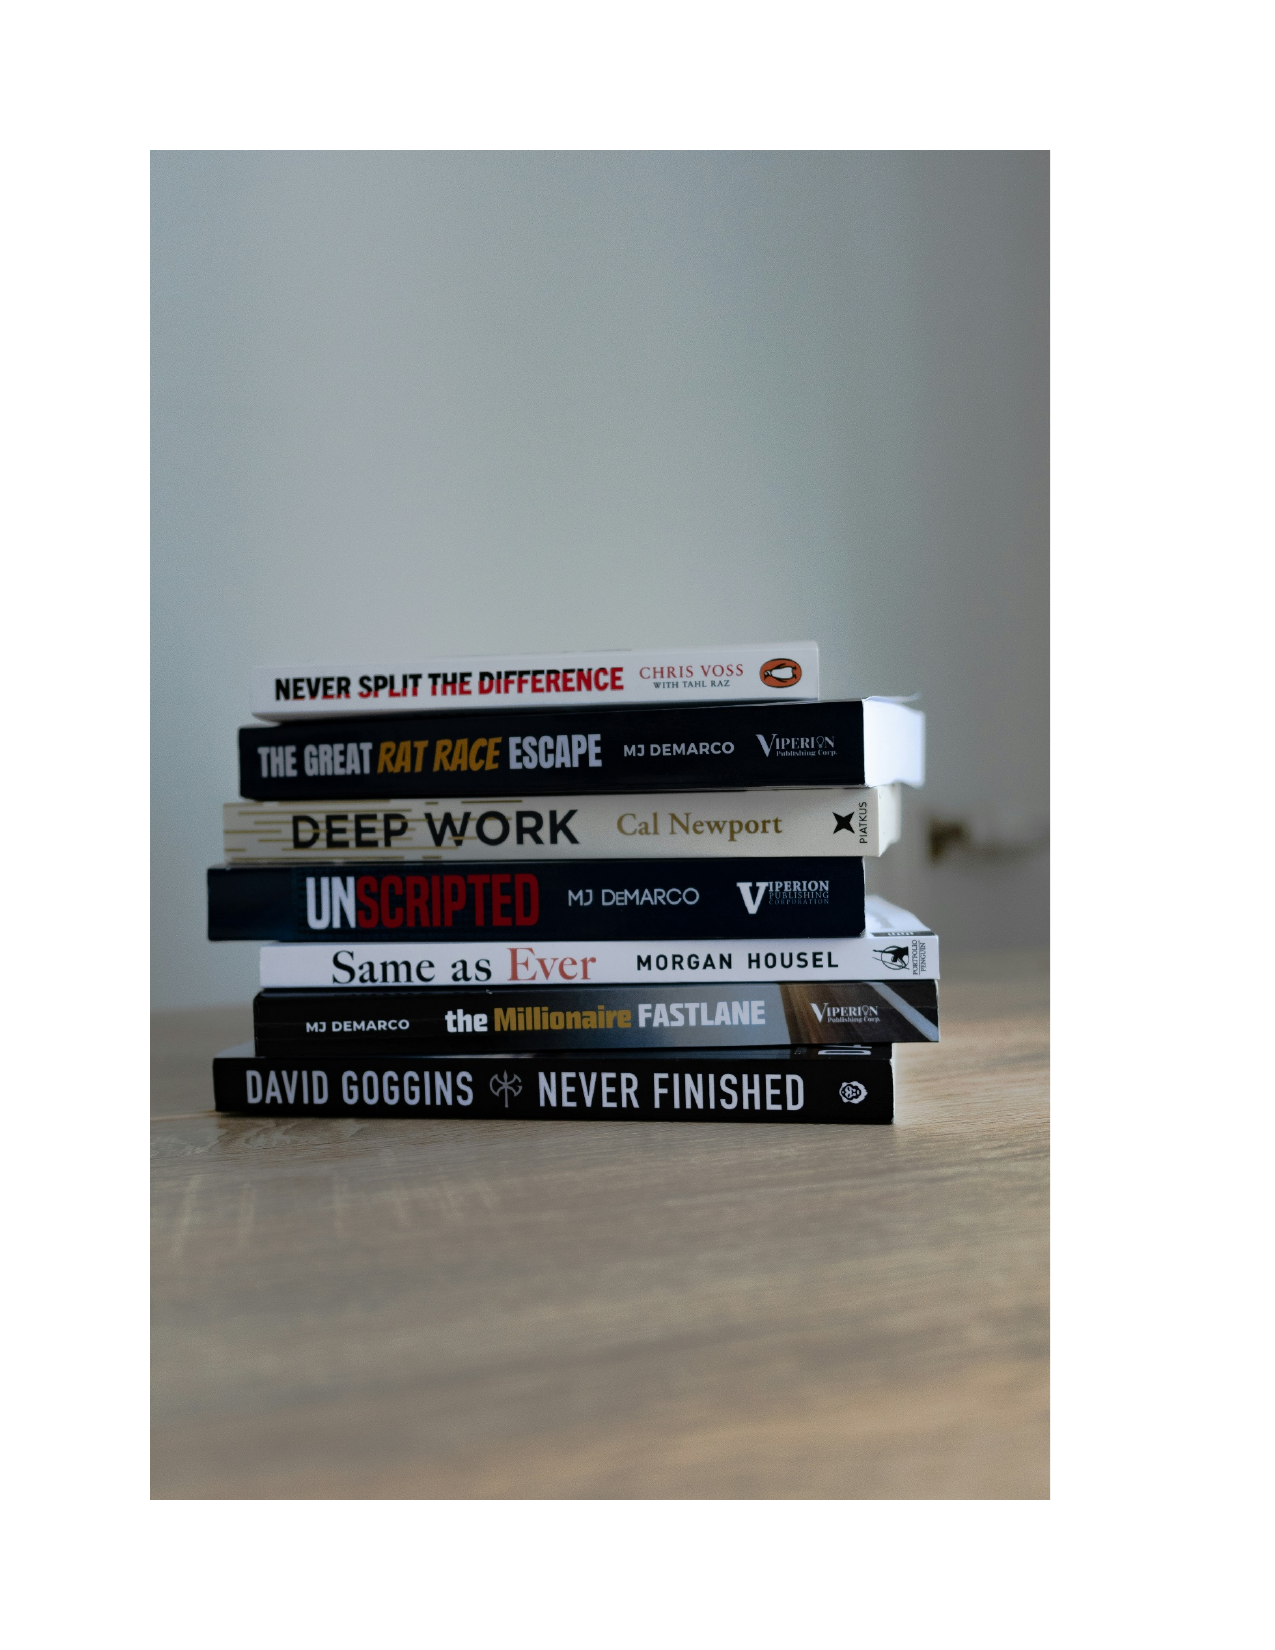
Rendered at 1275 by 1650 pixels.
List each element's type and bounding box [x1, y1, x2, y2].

picture [150, 150, 1050, 1500]
